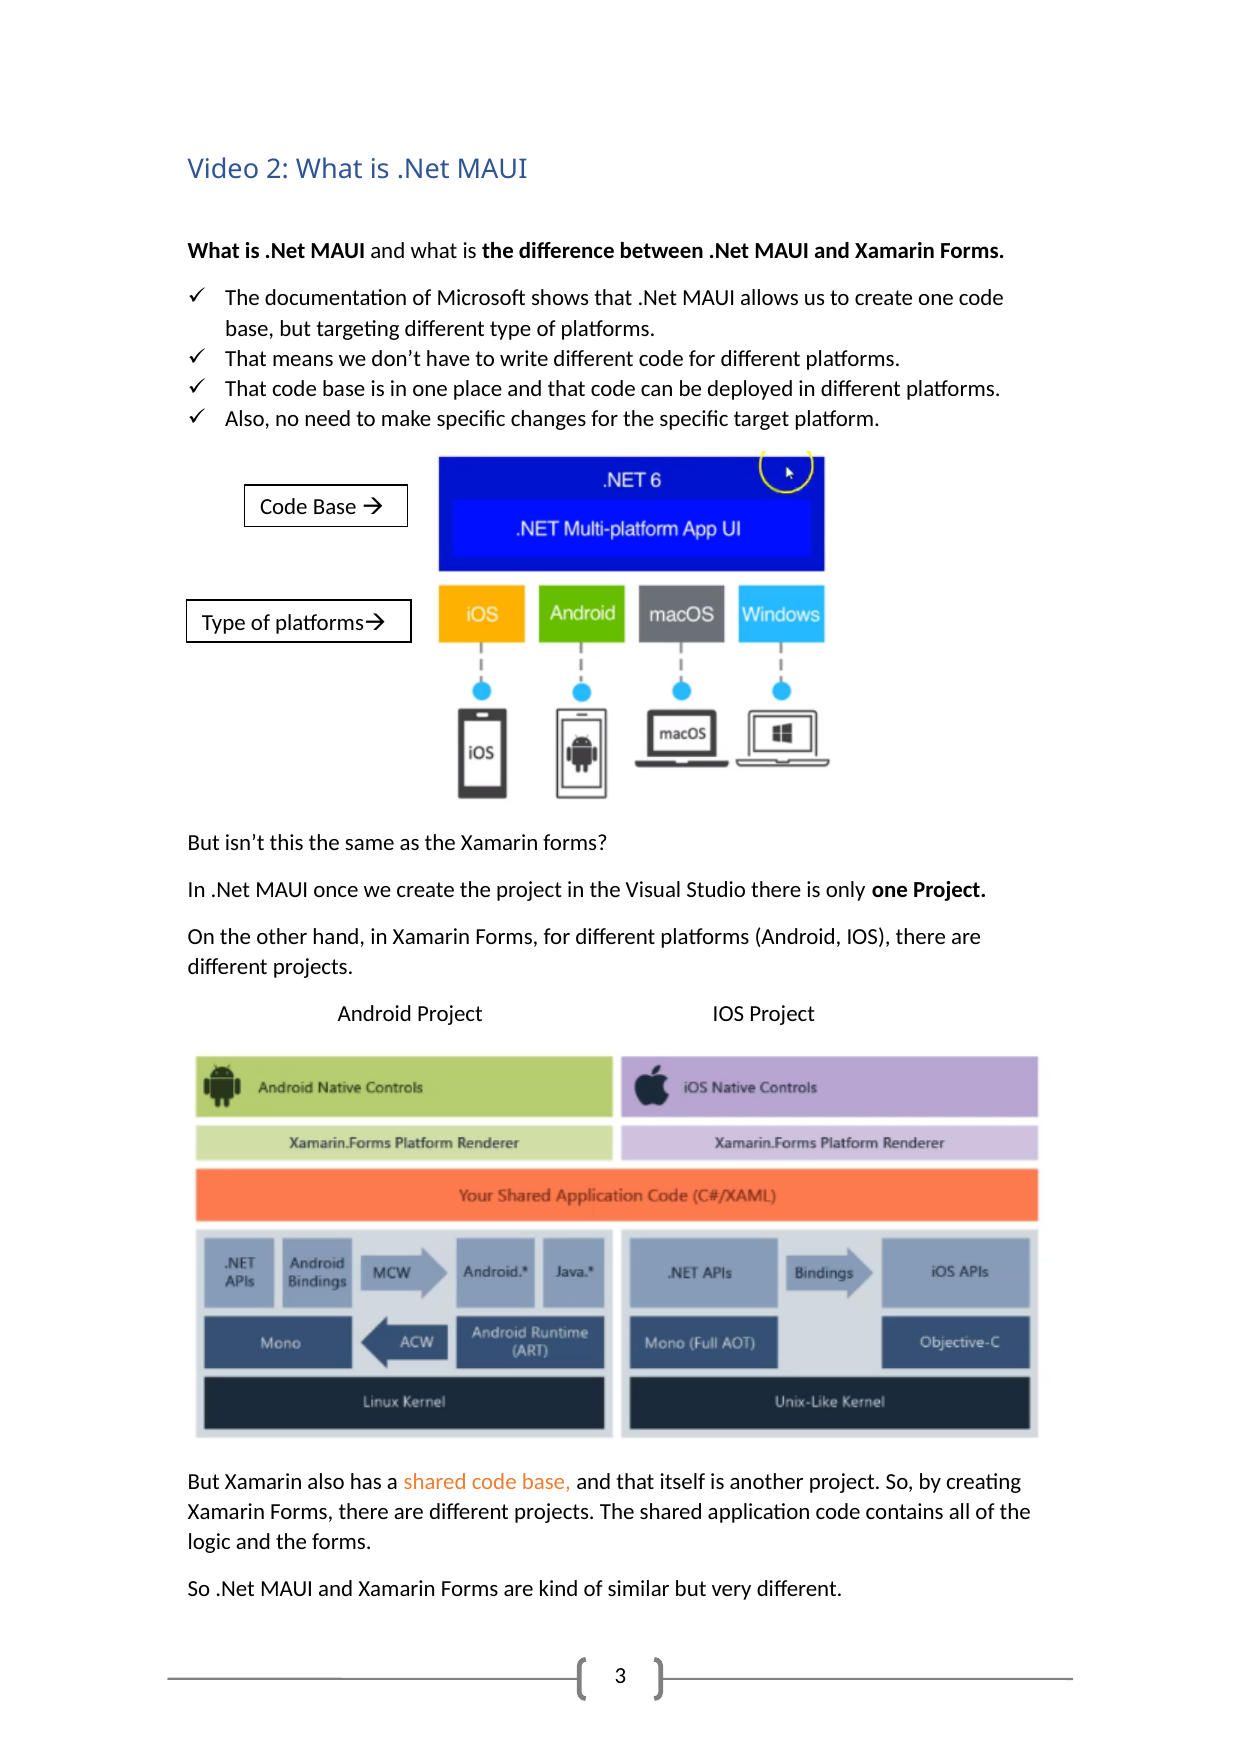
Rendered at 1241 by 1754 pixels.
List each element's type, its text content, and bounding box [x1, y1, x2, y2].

text In .Net MAUI once we create the project in the Visual Studio there is only one Project. [187, 875, 1053, 903]
text But isn’t this the same as the Xamarin forms? [187, 828, 1053, 856]
text What is .Net MAUI and what is the difference between .Net MAUI and Xamarin Forms. [187, 237, 1053, 265]
picture [187, 1046, 1053, 1448]
subtitle Video 2: What is .Net MAUI [187, 150, 1053, 187]
text Android Project IOS Project [187, 999, 1053, 1027]
text So .Net MAUI and Xamarin Forms are kind of similar but very different. [187, 1574, 1053, 1602]
list Also, no need to make specific changes for the specific target platform. [187, 404, 1053, 432]
text But Xamarin also has a shared code base, and that itself is another project. So, by creating Xamarin Forms, there are different projects. The shared application code contains all of the logic and the forms. [187, 1467, 1053, 1555]
picture [433, 451, 834, 810]
list That code base is in one place and that code can be deployed in different platforms. [187, 374, 1053, 402]
list The documentation of Microsoft shows that .Net MAUI allows us to create one code base, but targeting different type of platforms. [187, 283, 1053, 342]
text On the other hand, in Xamarin Forms, for different platforms (Android, IOS), there are different projects. [187, 922, 1053, 980]
list That means we don’t have to write different code for different platforms. [187, 344, 1053, 372]
